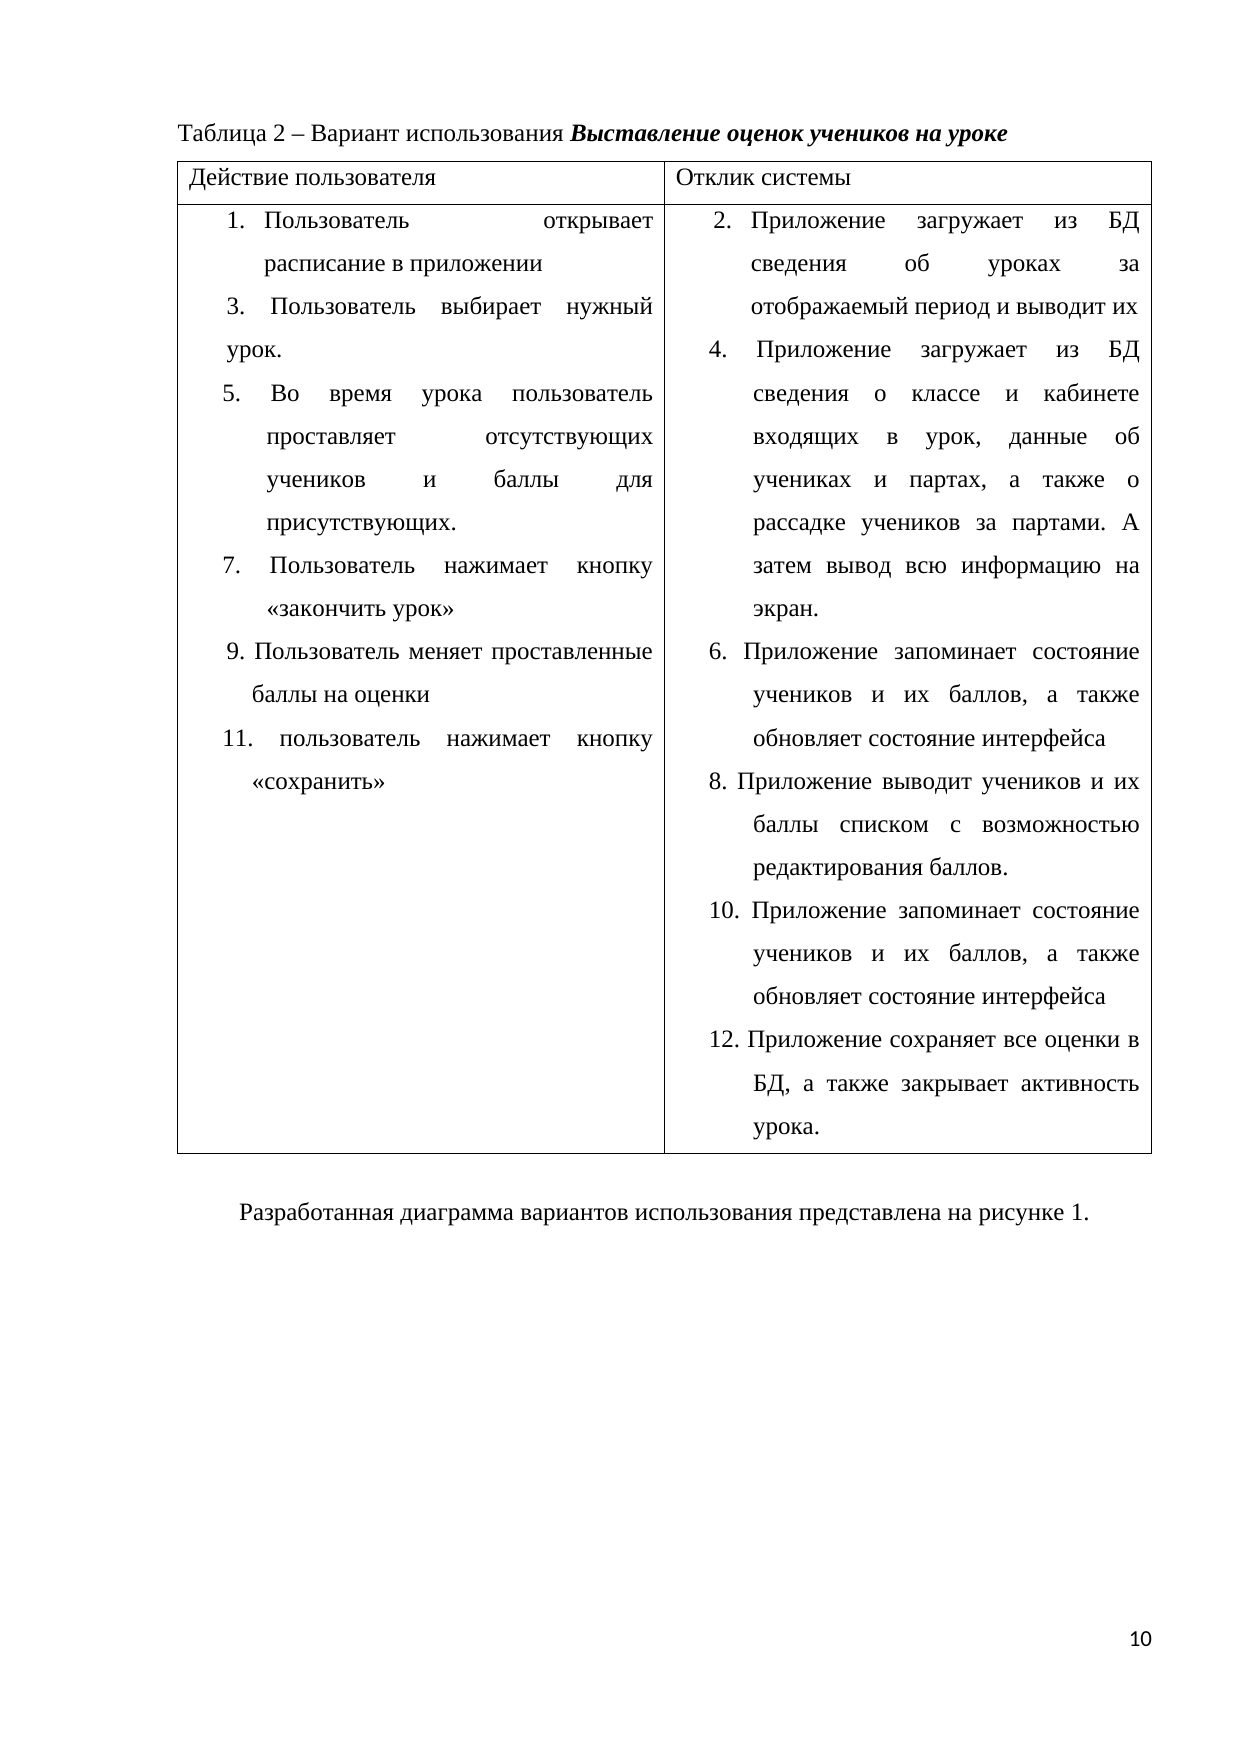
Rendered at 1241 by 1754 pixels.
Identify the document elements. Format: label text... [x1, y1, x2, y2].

table_header Отклик системы [665, 162, 1151, 204]
text Таблица 2 – Вариант использования Выставление оценок учеников на уроке [177, 118, 1152, 147]
table_header Действие пользователя [178, 162, 664, 204]
text Разработанная диаграмма вариантов использования представлена на рисунке 1. [177, 1197, 1152, 1226]
table_cell Пользователь открывает расписание в приложении 3. Пользователь выбирает нужный урок. 5. Во время урока пользователь проставляет отсутствующих учеников и баллы для присутствующих. 7. Пользователь нажимает кнопку «закончить урок» 9. Пользователь меняет проставленные баллы на оценки 11. пользователь нажимает кнопку «сохранить» [178, 205, 664, 1153]
table_cell Приложение загружает из БД сведения об уроках за отображаемый период и выводит их 4. Приложение загружает из БД сведения о классе и кабинете входящих в урок, данные об учениках и партах, а также о рассадке учеников за партами. А затем вывод всю информацию на экран. 6. Приложение запоминает состояние учеников и их баллов, а также обновляет состояние интерфейса 8. Приложение выводит учеников и их баллы списком с возможностью редактирования баллов. 10. Приложение запоминает состояние учеников и их баллов, а также обновляет состояние интерфейса 12. Приложение сохраняет все оценки в БД, а также закрывает активность урока. [665, 205, 1151, 1153]
